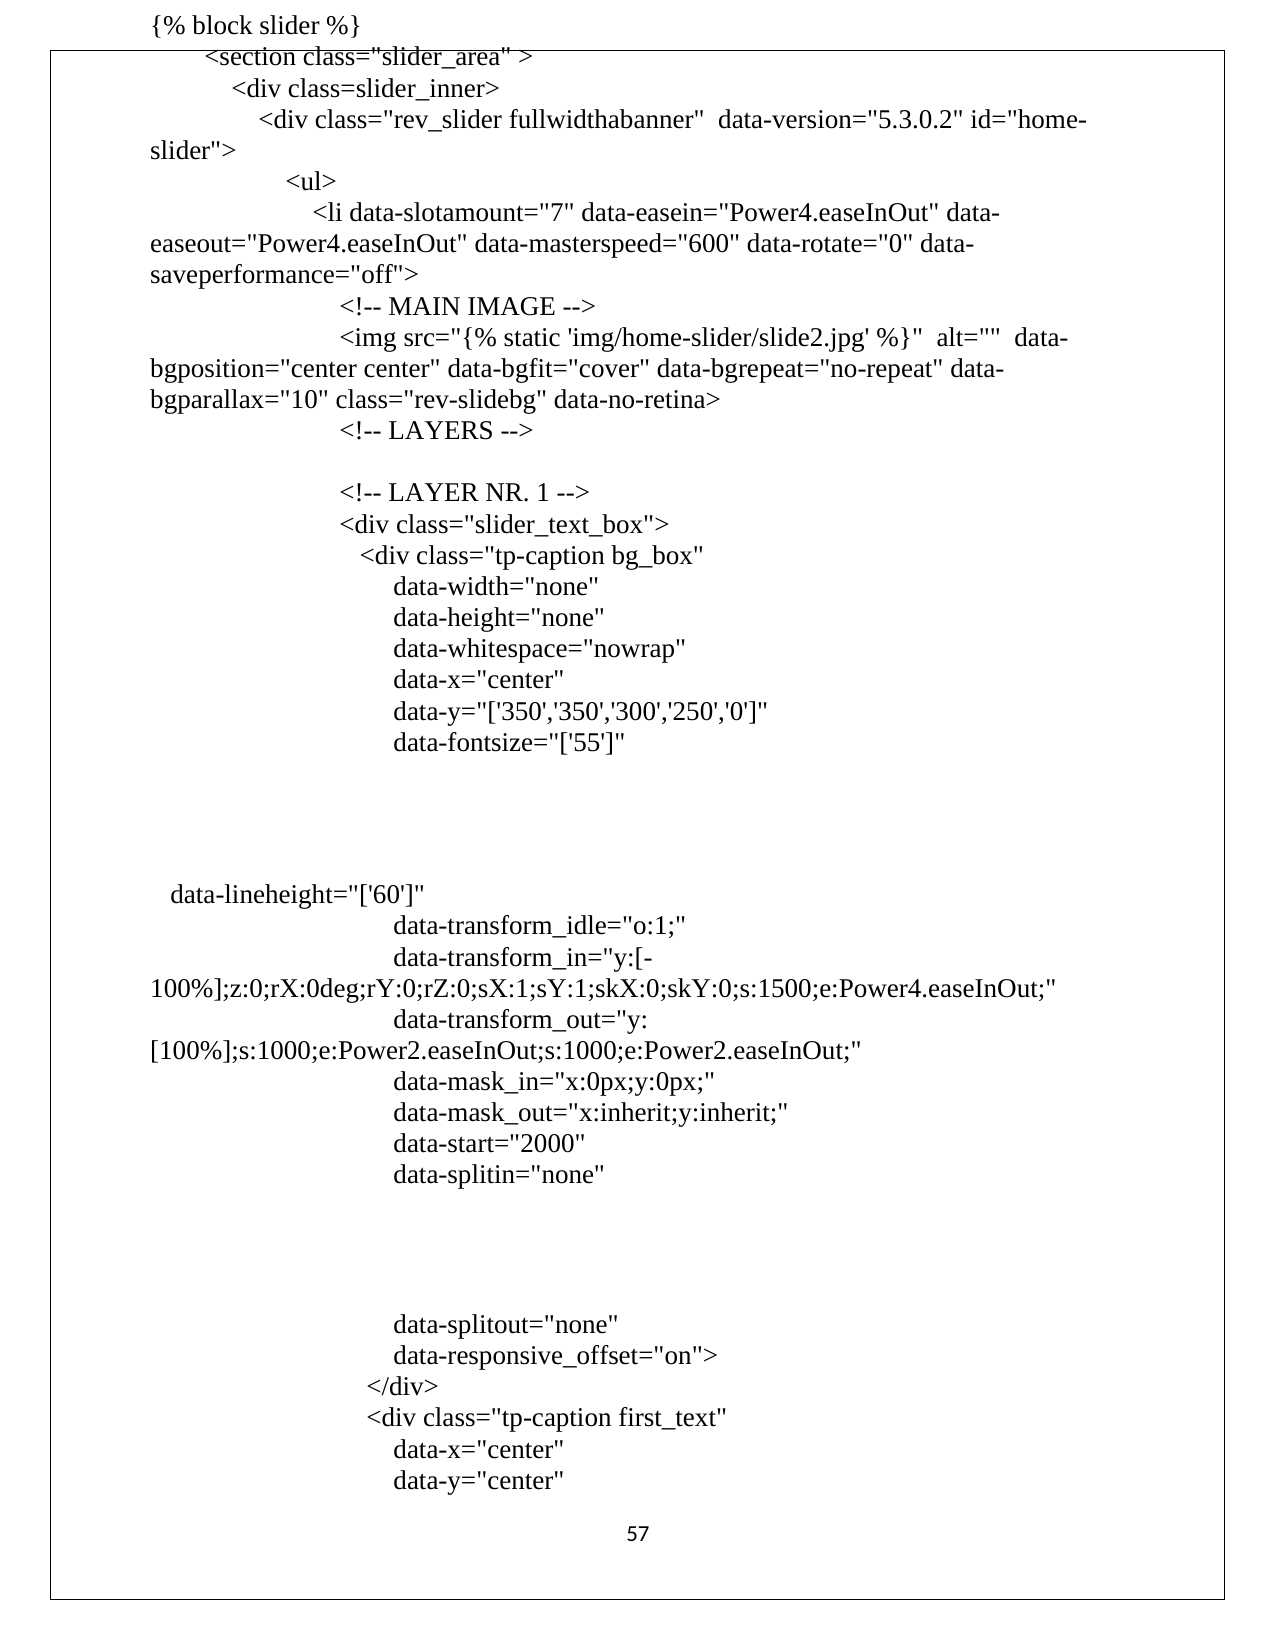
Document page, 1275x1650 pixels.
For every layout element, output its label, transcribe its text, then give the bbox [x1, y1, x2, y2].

text <ul> [150, 165, 1125, 196]
text data-responsive_offset="on"> [150, 1339, 1125, 1370]
text data-transform_in="y:[-100%];z:0;rX:0deg;rY:0;rZ:0;sX:1;sY:1;skX:0;skY:0;s:1500;e:Power4.easeInOut;" [150, 941, 1125, 1003]
text data-transform_idle="o:1;" [150, 909, 1125, 941]
text data-width="none" [150, 570, 1125, 601]
text <img src="{% static 'img/home-slider/slide2.jpg' %}" alt="" data-bgposition="center center" data-bgfit="cover" data-bgrepeat="no-repeat" data-bgparallax="10" class="rev-slidebg" data-no-retina> [150, 321, 1125, 414]
text <!-- LAYER NR. 1 --> [150, 477, 1125, 508]
text data-fontsize="['55']" [150, 726, 1125, 757]
text <div class="tp-caption bg_box" [150, 539, 1125, 570]
text data-transform_out="y:[100%];s:1000;e:Power2.easeInOut;s:1000;e:Power2.easeInOut;" [150, 1003, 1125, 1065]
text <div class="tp-caption first_text" [150, 1402, 1125, 1433]
text <div class="slider_text_box"> [150, 508, 1125, 539]
text </div> [150, 1370, 1125, 1402]
text <!-- MAIN IMAGE --> [150, 290, 1125, 321]
text <div class="rev_slider fullwidthabanner" data-version="5.3.0.2" id="home-slider"> [150, 103, 1125, 165]
text data-start="2000" [150, 1127, 1125, 1159]
text data-x="center" [150, 663, 1125, 694]
text data-y="center" [150, 1464, 1125, 1495]
text data-height="none" [150, 601, 1125, 632]
text data-whitespace="nowrap" [150, 632, 1125, 663]
text data-y="['350','350','300','250','0']" [150, 694, 1125, 726]
text data-splitout="none" [150, 1308, 1125, 1339]
text data-mask_out="x:inherit;y:inherit;" [150, 1096, 1125, 1127]
text <div class=slider_inner> [150, 72, 1125, 103]
text <section class="slider_area" > [150, 51, 1125, 72]
text <!-- LAYERS --> [150, 414, 1125, 445]
text {% block slider %} [150, 9, 1125, 41]
text data-lineheight="['60']" [150, 878, 1125, 909]
text data-x="center" [150, 1433, 1125, 1464]
text data-splitin="none" [150, 1159, 1125, 1190]
text data-mask_in="x:0px;y:0px;" [150, 1065, 1125, 1096]
text <li data-slotamount="7" data-easein="Power4.easeInOut" data-easeout="Power4.easeInOut" data-masterspeed="600" data-rotate="0" data-saveperformance="off"> [150, 196, 1125, 290]
